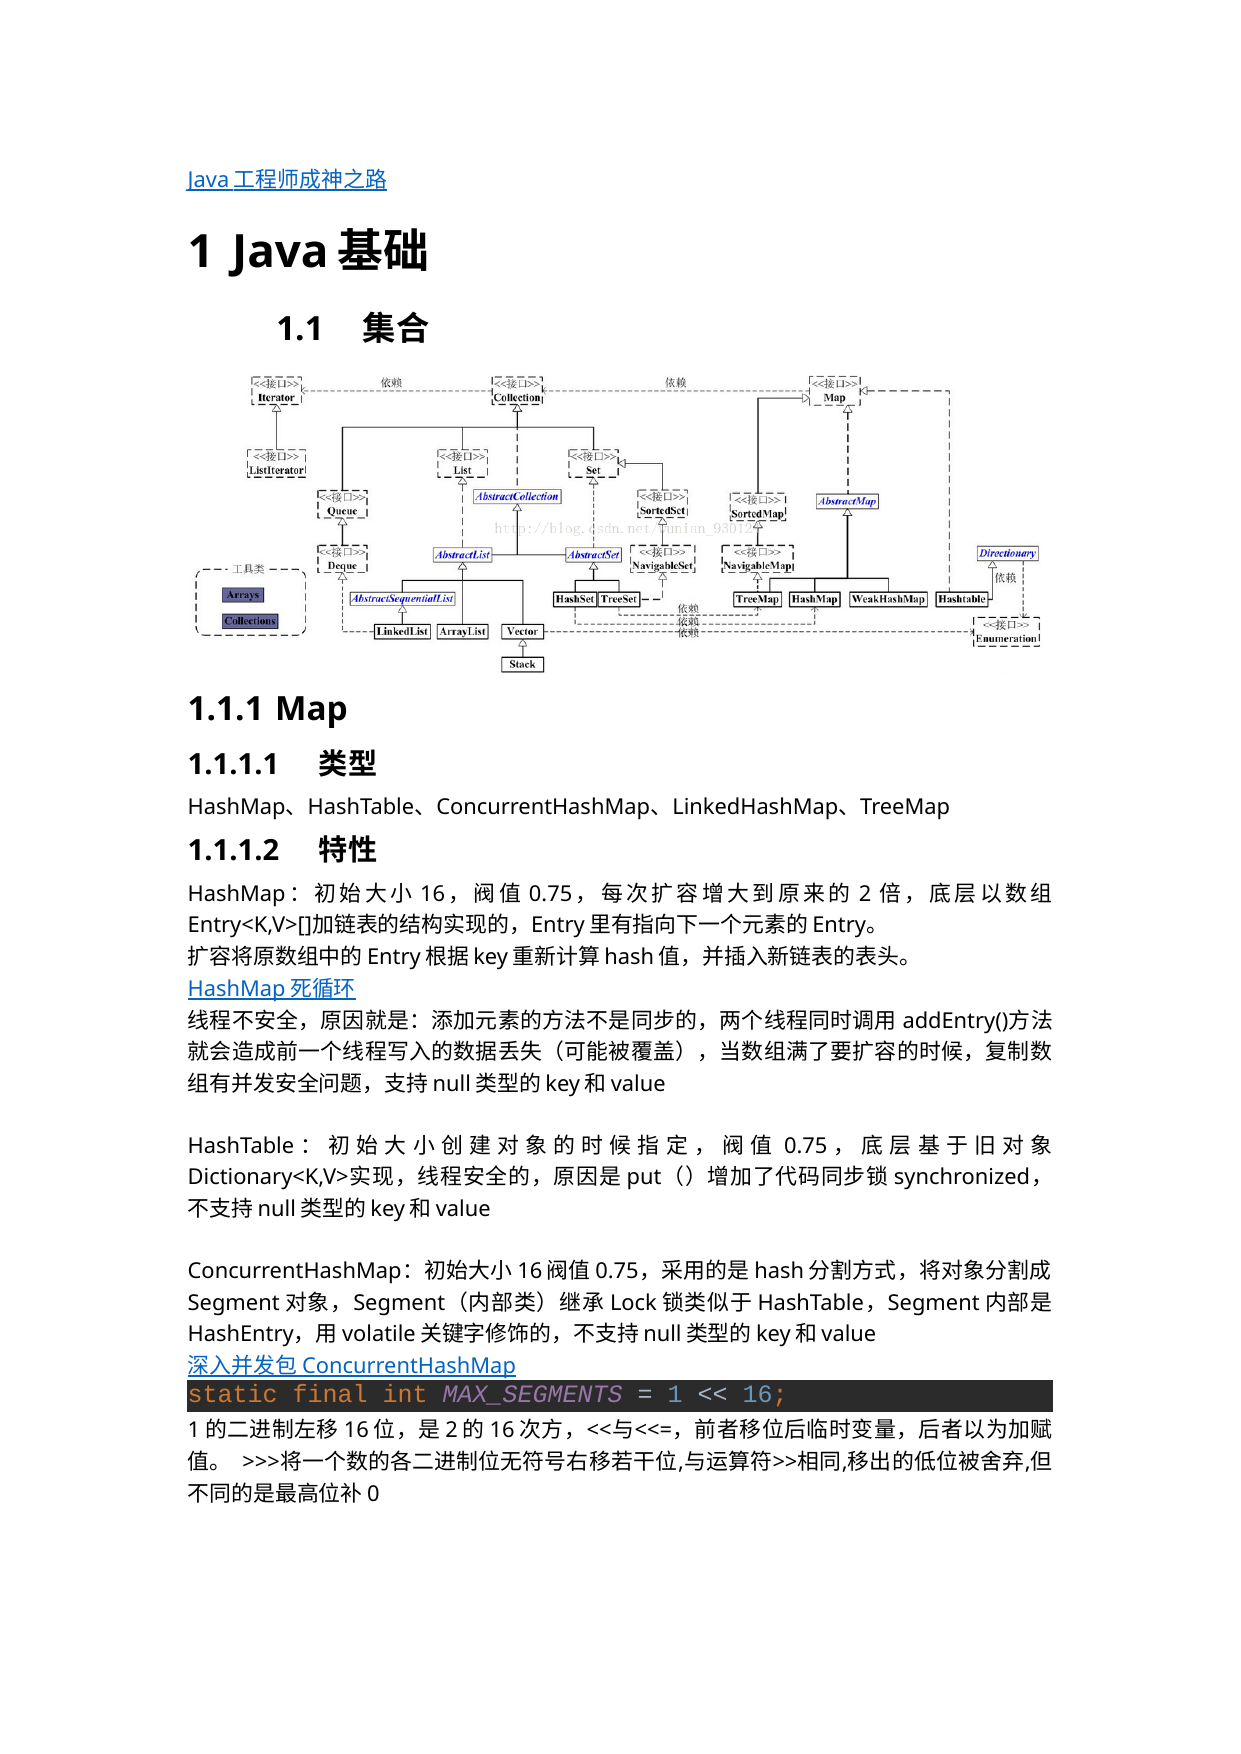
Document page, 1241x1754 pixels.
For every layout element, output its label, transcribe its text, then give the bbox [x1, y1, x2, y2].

text 扩容将原数组中的Entry根据key重新计算hash值，并插入新链表的表头。 [187, 939, 1053, 971]
text static final int MAX_SEGMENTS = 1 << 16; [187, 1380, 1053, 1412]
subtitle 特性 [187, 827, 1053, 869]
subtitle Map [187, 684, 1053, 730]
subtitle 类型 [187, 740, 1053, 783]
text HashTable：初始大小创建对象的时候指定，阀值0.75，底层基于旧对象Dictionary<K,V>实现，线程安全的，原因是put（）增加了代码同步锁synchronized，不支持null类型的key和value [187, 1128, 1053, 1223]
text 1的二进制左移16位，是2的16次方，<<与<<=，前者移位后临时变量，后者以为加赋值。 >>>将一个数的各二进制位无符号右移若干位,与运算符>>相同,移出的低位被舍弃,但不同的是最高位补0 [187, 1412, 1053, 1508]
text 深入并发包 ConcurrentHashMap [187, 1348, 1053, 1380]
text HashMap：初始大小16，阀值0.75，每次扩容增大到原来的2倍，底层以数组Entry<K,V>[]加链表的结构实现的，Entry里有指向下一个元素的Entry。 [187, 876, 1053, 939]
text HashMap死循环 [187, 971, 1053, 1003]
text 线程不安全，原因就是：添加元素的方法不是同步的，两个线程同时调用addEntry()方法就会造成前一个线程写入的数据丢失（可能被覆盖），当数组满了要扩容的时候，复制数组有并发安全问题，支持null类型的key和value [187, 1003, 1053, 1098]
text ConcurrentHashMap：初始大小16阀值0.75，采用的是hash分割方式，将对象分割成Segment对象，Segment（内部类）继承Lock锁类似于HashTable，Segment内部是HashEntry，用volatile关键字修饰的，不支持null类型的key和value [187, 1253, 1053, 1348]
picture [187, 367, 1053, 674]
text Java工程师成神之路 [187, 162, 1053, 194]
subtitle 集合 [276, 302, 1053, 350]
text HashMap、HashTable、ConcurrentHashMap、LinkedHashMap、TreeMap [187, 789, 1053, 821]
subtitle Java基础 [187, 214, 1053, 281]
